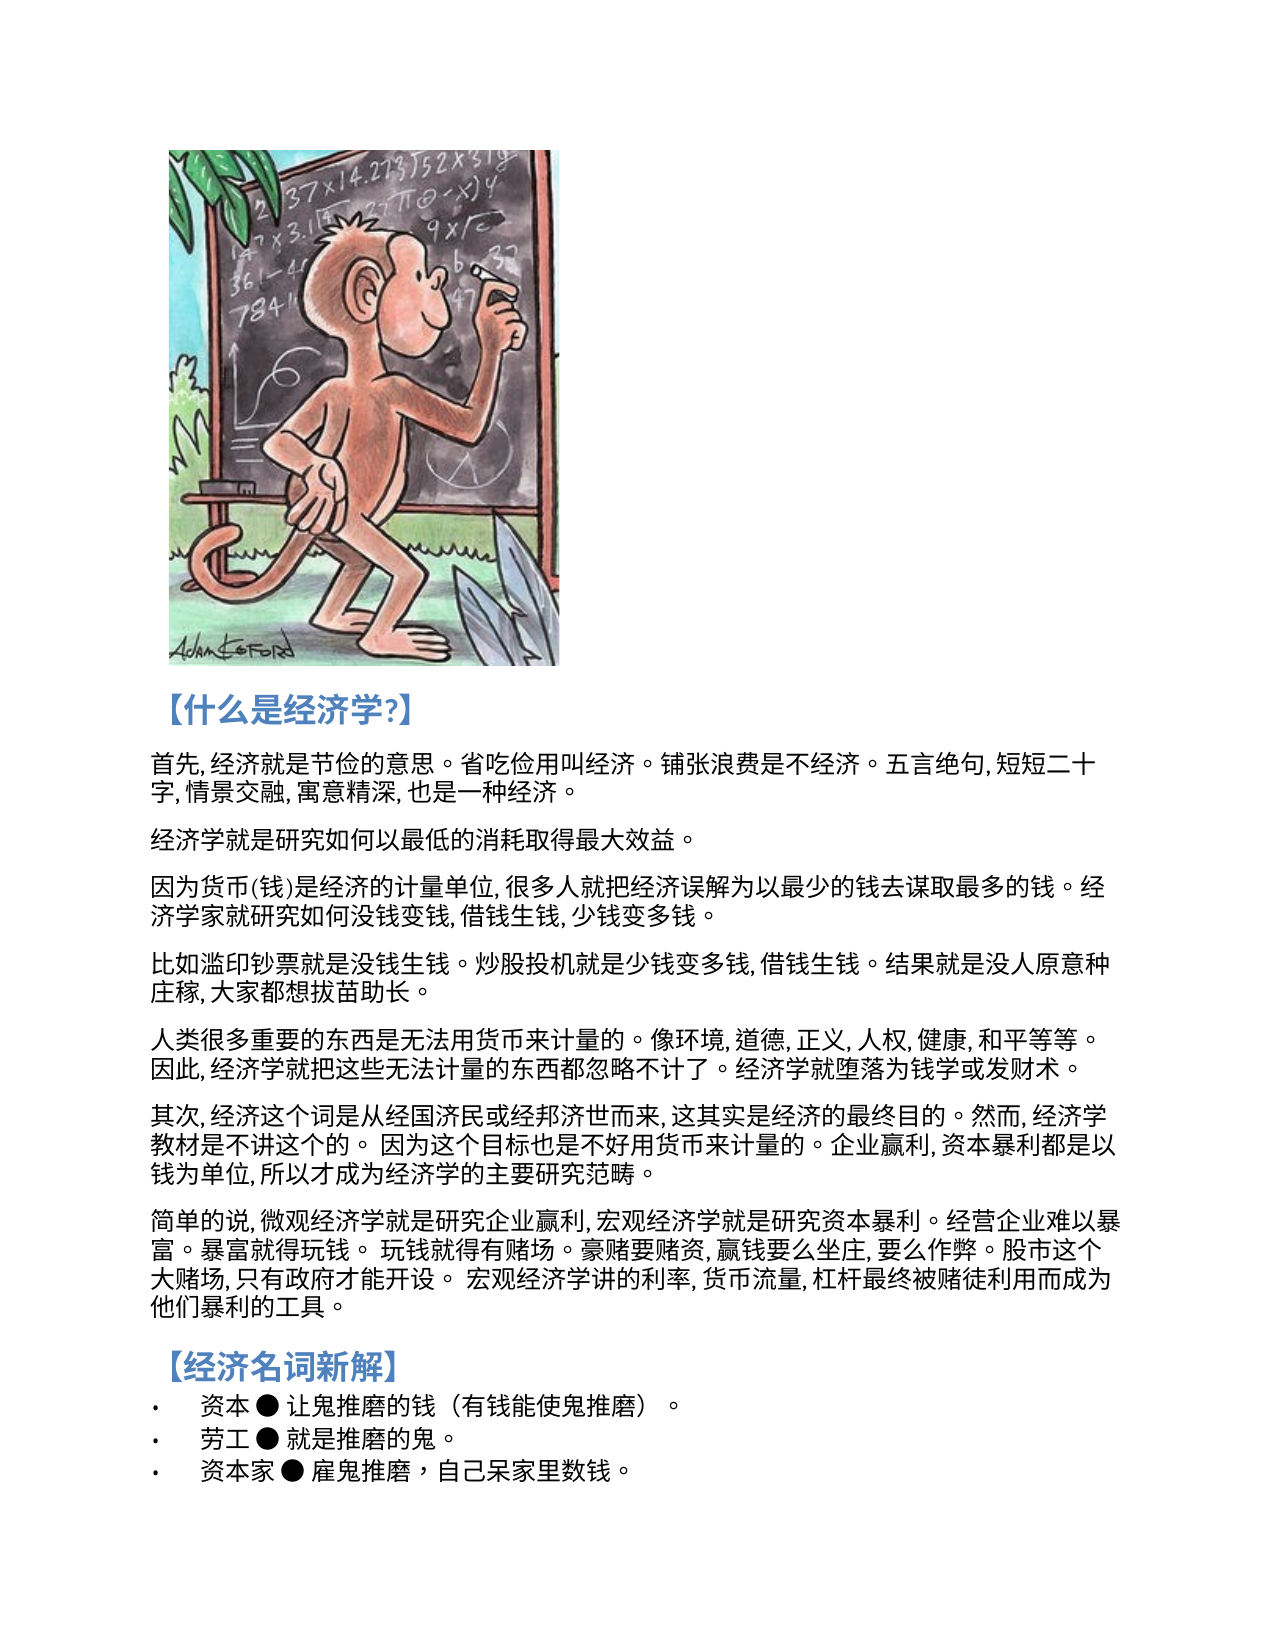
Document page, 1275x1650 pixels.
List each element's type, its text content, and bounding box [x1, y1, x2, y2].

list 资本家 ● 雇鬼推磨，自己呆家里数钱。 [150, 1458, 1125, 1487]
picture [168, 150, 560, 666]
text 比如滥印钞票就是没钱生钱。炒股投机就是少钱变多钱, 借钱生钱。结果就是没人原意种庄稼, 大家都想拔苗助长。 [150, 951, 1125, 1008]
text 首先, 经济就是节俭的意思。省吃俭用叫经济。铺张浪费是不经济。五言绝句, 短短二十字, 情景交融, 寓意精深, 也是一种经济。 [150, 751, 1125, 808]
text 因为货币(钱)是经济的计量单位, 很多人就把经济误解为以最少的钱去谋取最多的钱。经济学家就研究如何没钱变钱, 借钱生钱, 少钱变多钱。 [150, 874, 1125, 932]
list 资本 ● 让鬼推磨的钱（有钱能使鬼推磨）。 [150, 1393, 1125, 1422]
text 简单的说, 微观经济学就是研究企业赢利, 宏观经济学就是研究资本暴利。经营企业难以暴富。暴富就得玩钱。 玩钱就得有赌场。豪赌要赌资, 赢钱要么坐庄, 要么作弊。股市这个大赌场, 只有政府才能开设。 宏观经济学讲的利率, 货币流量, 杠杆最终被赌徒利用而成为他们暴利的工具。 [150, 1208, 1125, 1323]
text 其次, 经济这个词是从经国济民或经邦济世而来, 这其实是经济的最终目的。然而, 经济学教材是不讲这个的。 因为这个目标也是不好用货币来计量的。企业赢利, 资本暴利都是以钱为单位, 所以才成为经济学的主要研究范畴。 [150, 1103, 1125, 1189]
subtitle 【经济名词新解】 [150, 1344, 1125, 1389]
text 经济学就是研究如何以最低的消耗取得最大效益。 [150, 827, 1125, 856]
subtitle 【什么是经济学?】 [150, 686, 1125, 732]
list 劳工 ● 就是推磨的鬼。 [150, 1426, 1125, 1454]
text 人类很多重要的东西是无法用货币来计量的。像环境, 道德, 正义, 人权, 健康, 和平等等。因此, 经济学就把这些无法计量的东西都忽略不计了。经济学就堕落为钱学或发财术。 [150, 1027, 1125, 1084]
